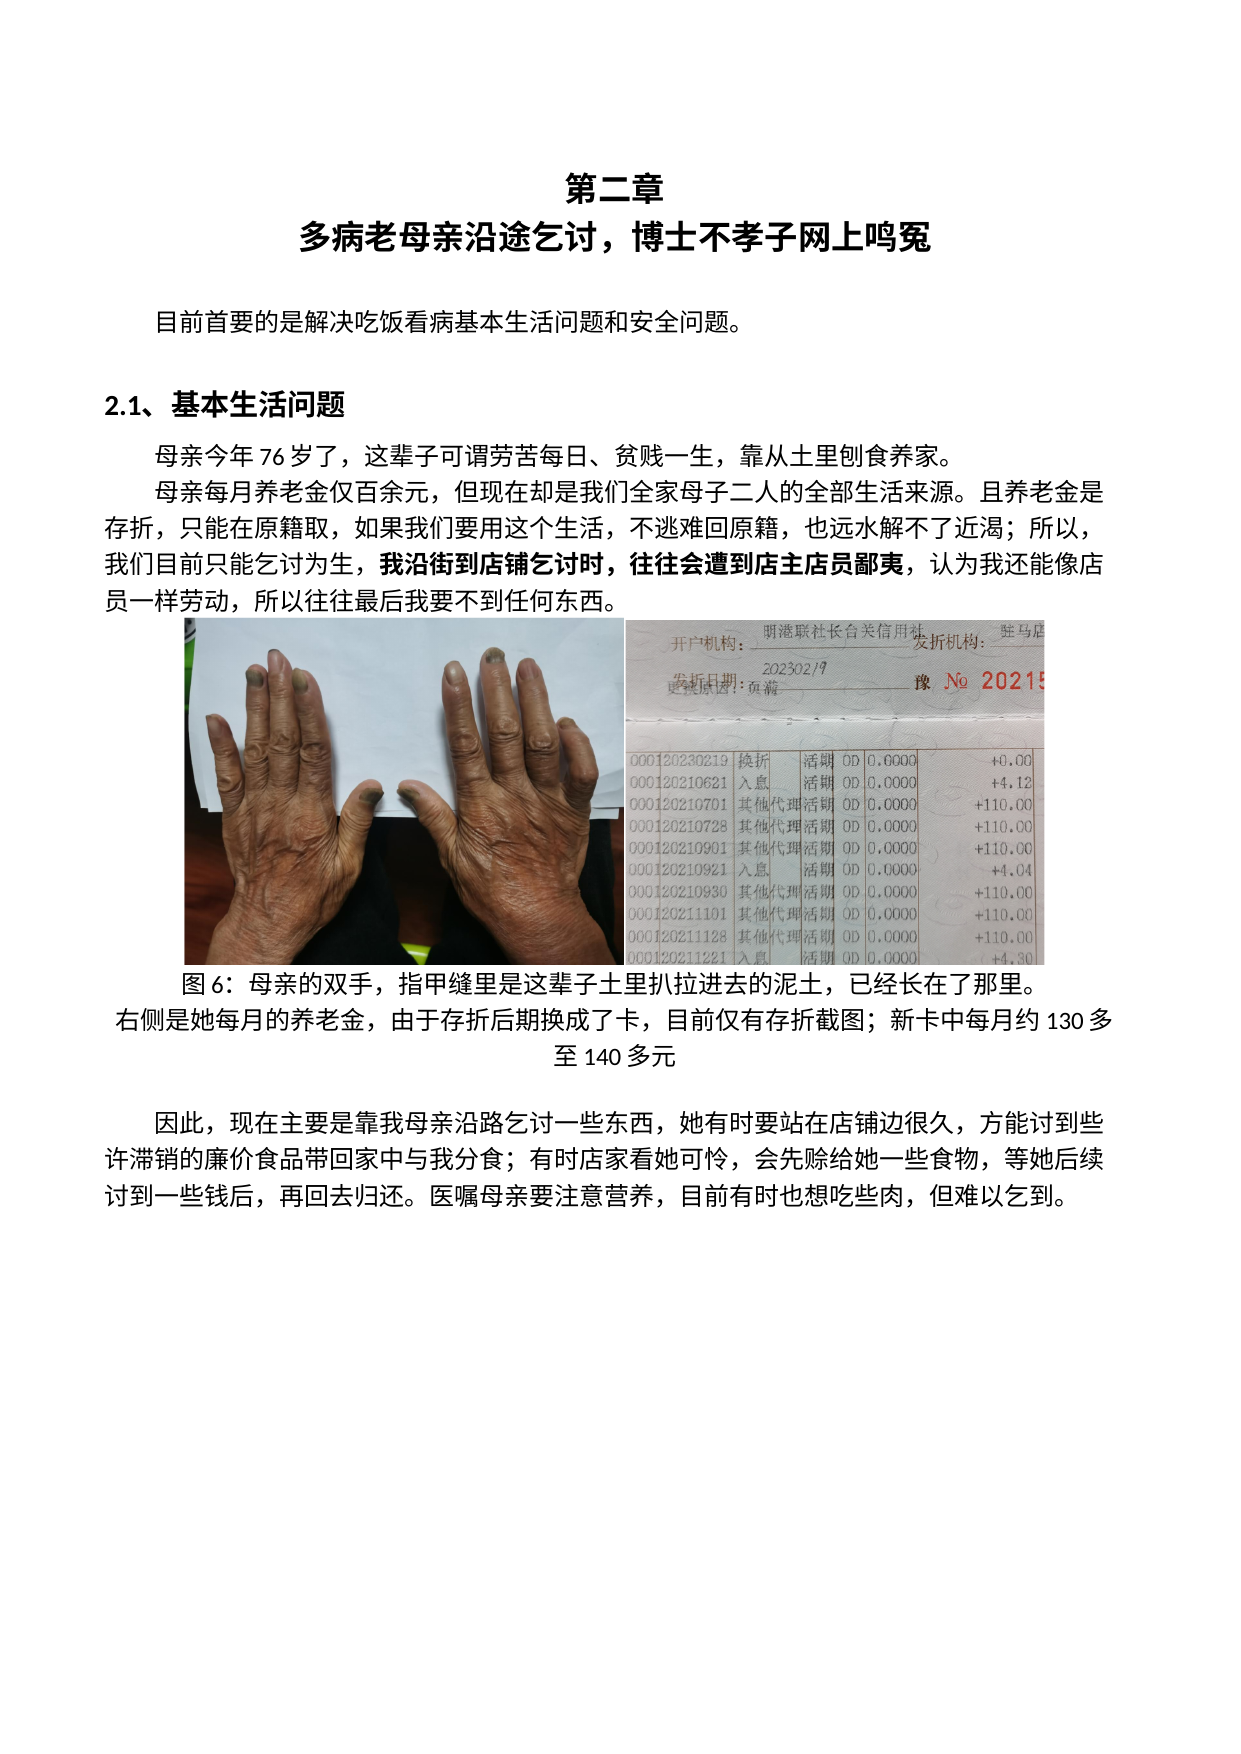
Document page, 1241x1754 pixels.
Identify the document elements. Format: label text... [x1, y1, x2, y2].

subtitle 2.1、基本生活问题 [104, 381, 1125, 423]
picture [625, 620, 1045, 965]
text 母亲每月养老金仅百余元，但现在却是我们全家母子二人的全部生活来源。且养老金是存折，只能在原籍取，如果我们要用这个生活，不逃难回原籍，也远水解不了近渴；所以，我们目前只能乞讨为生，我沿街到店铺乞讨时，往往会遭到店主店员鄙夷，认为我还能像店员一样劳动，所以往往最后我要不到任何东西。 [104, 472, 1125, 617]
picture [185, 618, 624, 964]
subtitle 第二章 多病老母亲沿途乞讨，博士不孝子网上鸣冤 [104, 162, 1125, 259]
text 母亲今年76岁了，这辈子可谓劳苦每日、贫贱一生，靠从土里刨食养家。 [104, 436, 1125, 472]
text 图6：母亲的双手，指甲缝里是这辈子土里扒拉进去的泥土，已经长在了那里。 右侧是她每月的养老金，由于存折后期换成了卡，目前仅有存折截图；新卡中每月约130多至140多元 [104, 964, 1125, 1073]
text 因此，现在主要是靠我母亲沿路乞讨一些东西，她有时要站在店铺边很久，方能讨到些许滞销的廉价食品带回家中与我分食；有时店家看她可怜，会先赊给她一些食物，等她后续讨到一些钱后，再回去归还。医嘱母亲要注意营养，目前有时也想吃些肉，但难以乞到。 [104, 1103, 1125, 1212]
text 目前首要的是解决吃饭看病基本生活问题和安全问题。 [104, 302, 1125, 338]
